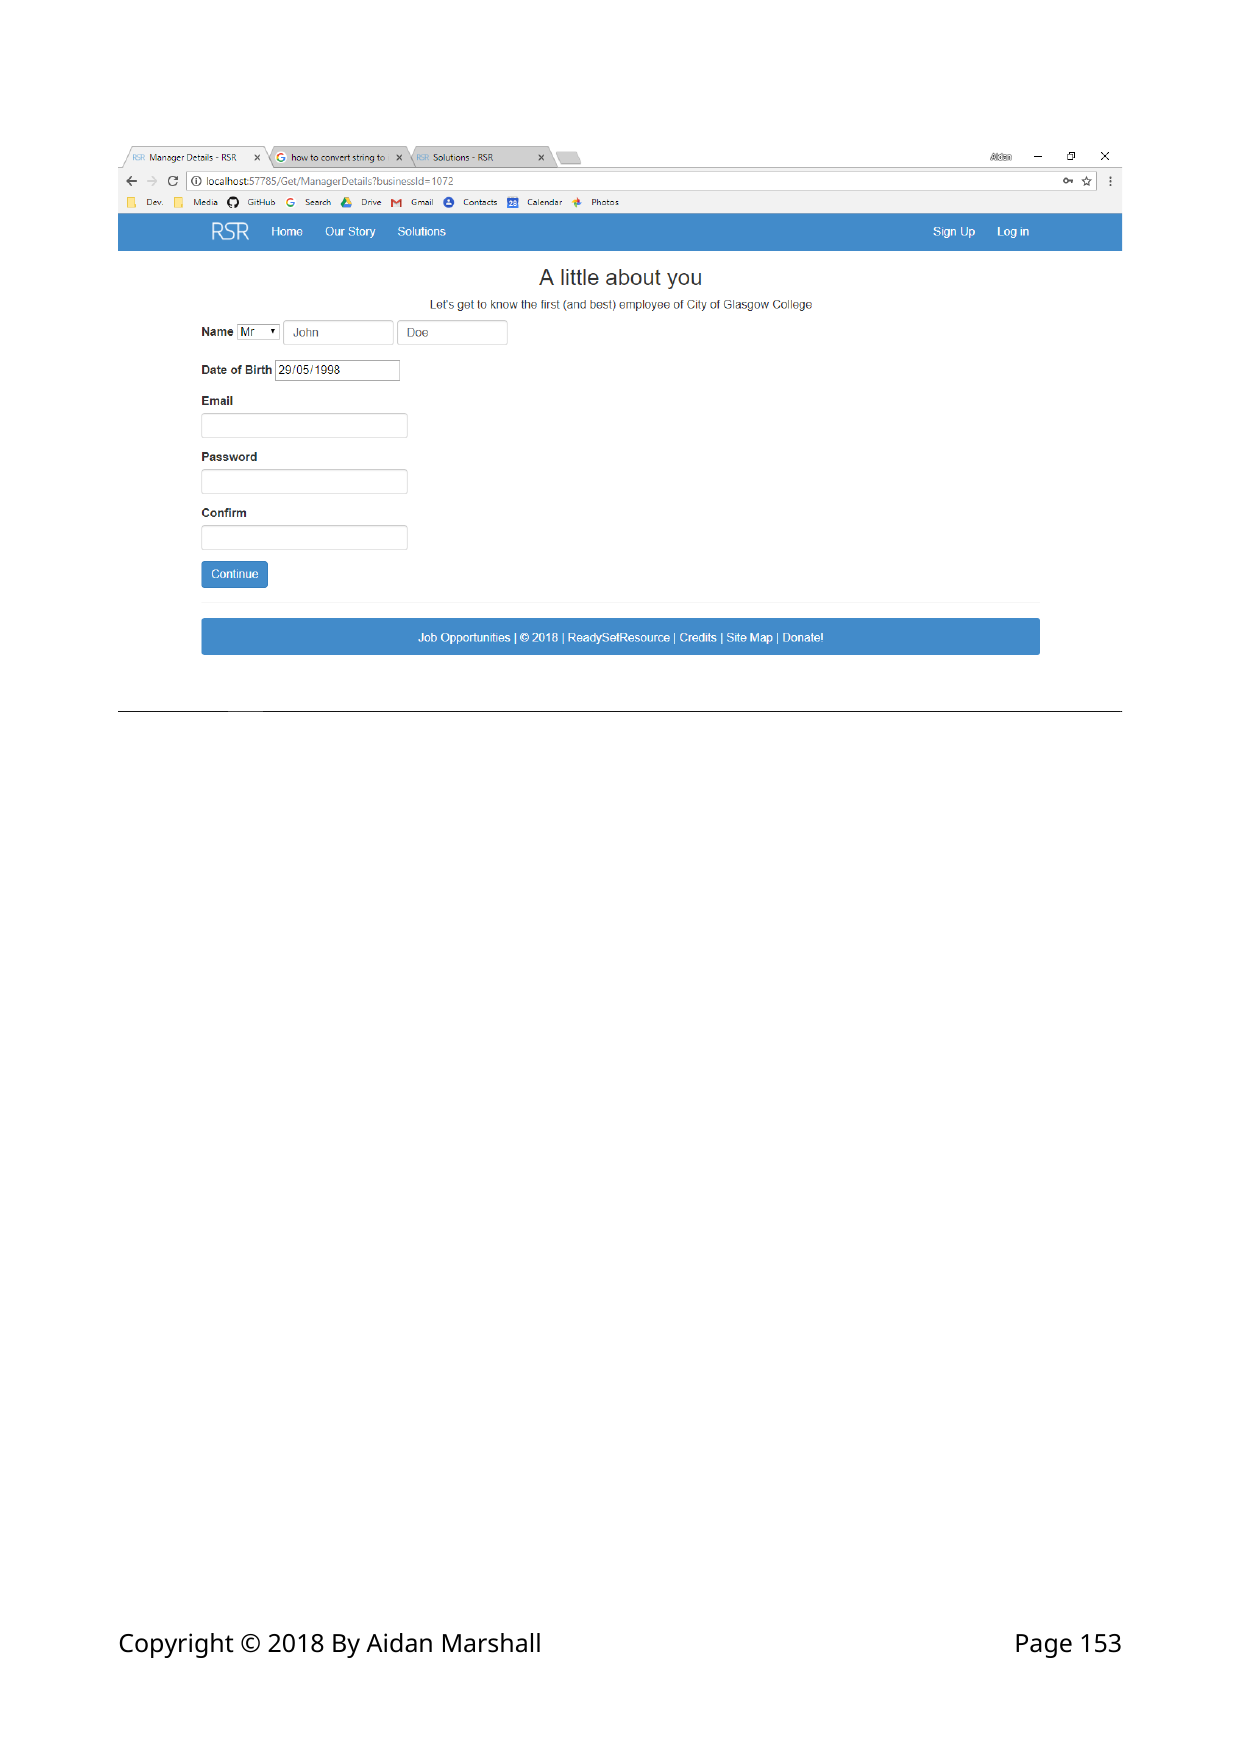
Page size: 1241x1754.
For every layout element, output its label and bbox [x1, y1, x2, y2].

picture [118, 146, 1123, 712]
